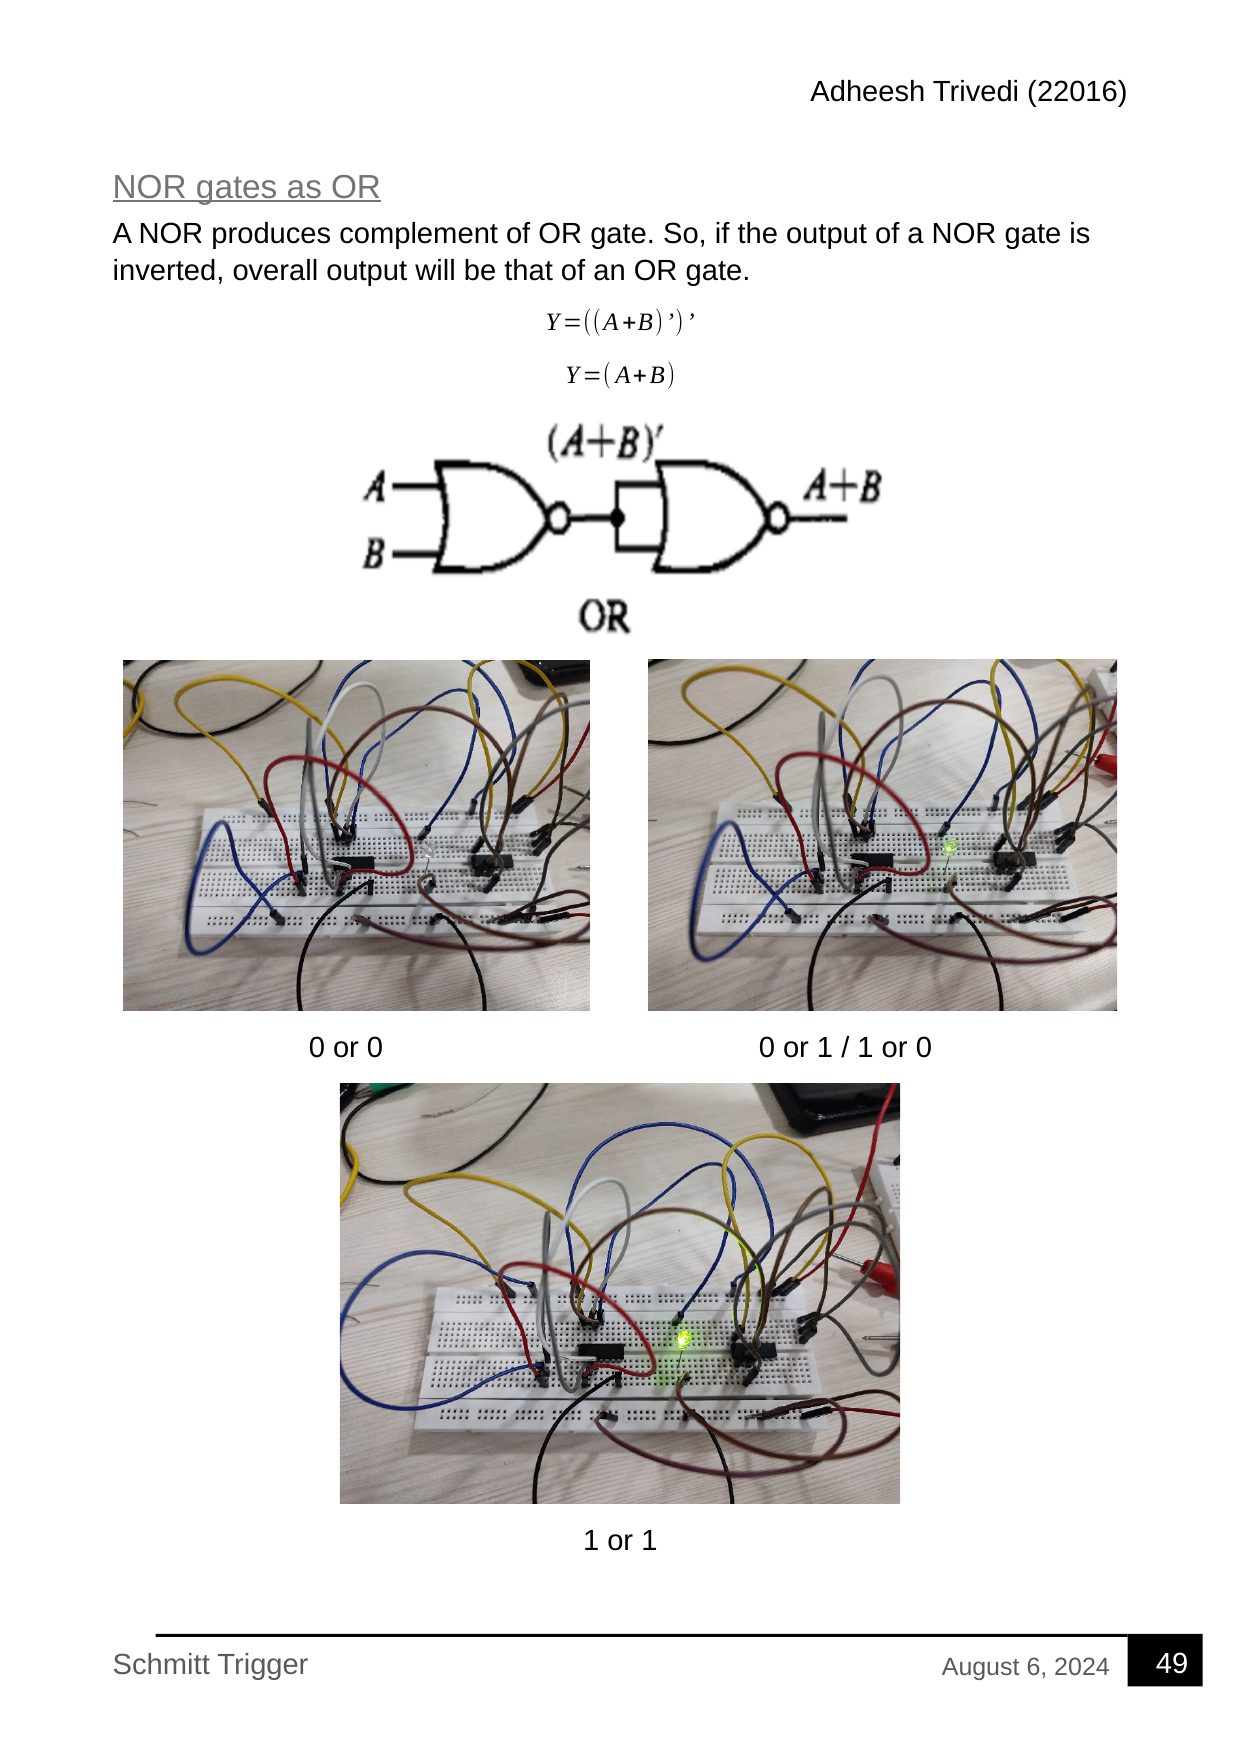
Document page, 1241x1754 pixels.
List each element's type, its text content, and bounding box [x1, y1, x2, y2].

picture [123, 660, 590, 1011]
picture [339, 1083, 901, 1504]
picture [354, 411, 886, 640]
text 1 or 1 [112, 1523, 1128, 1556]
subtitle NOR gates as OR [112, 167, 1128, 205]
text 0 or 0 0 or 1 / 1 or 0 [112, 1030, 1128, 1064]
text A NOR produces complement of OR gate. So, if the output of a NOR gate is inverted, overall output will be that of an OR gate. [112, 216, 1128, 286]
picture [648, 659, 1118, 1011]
